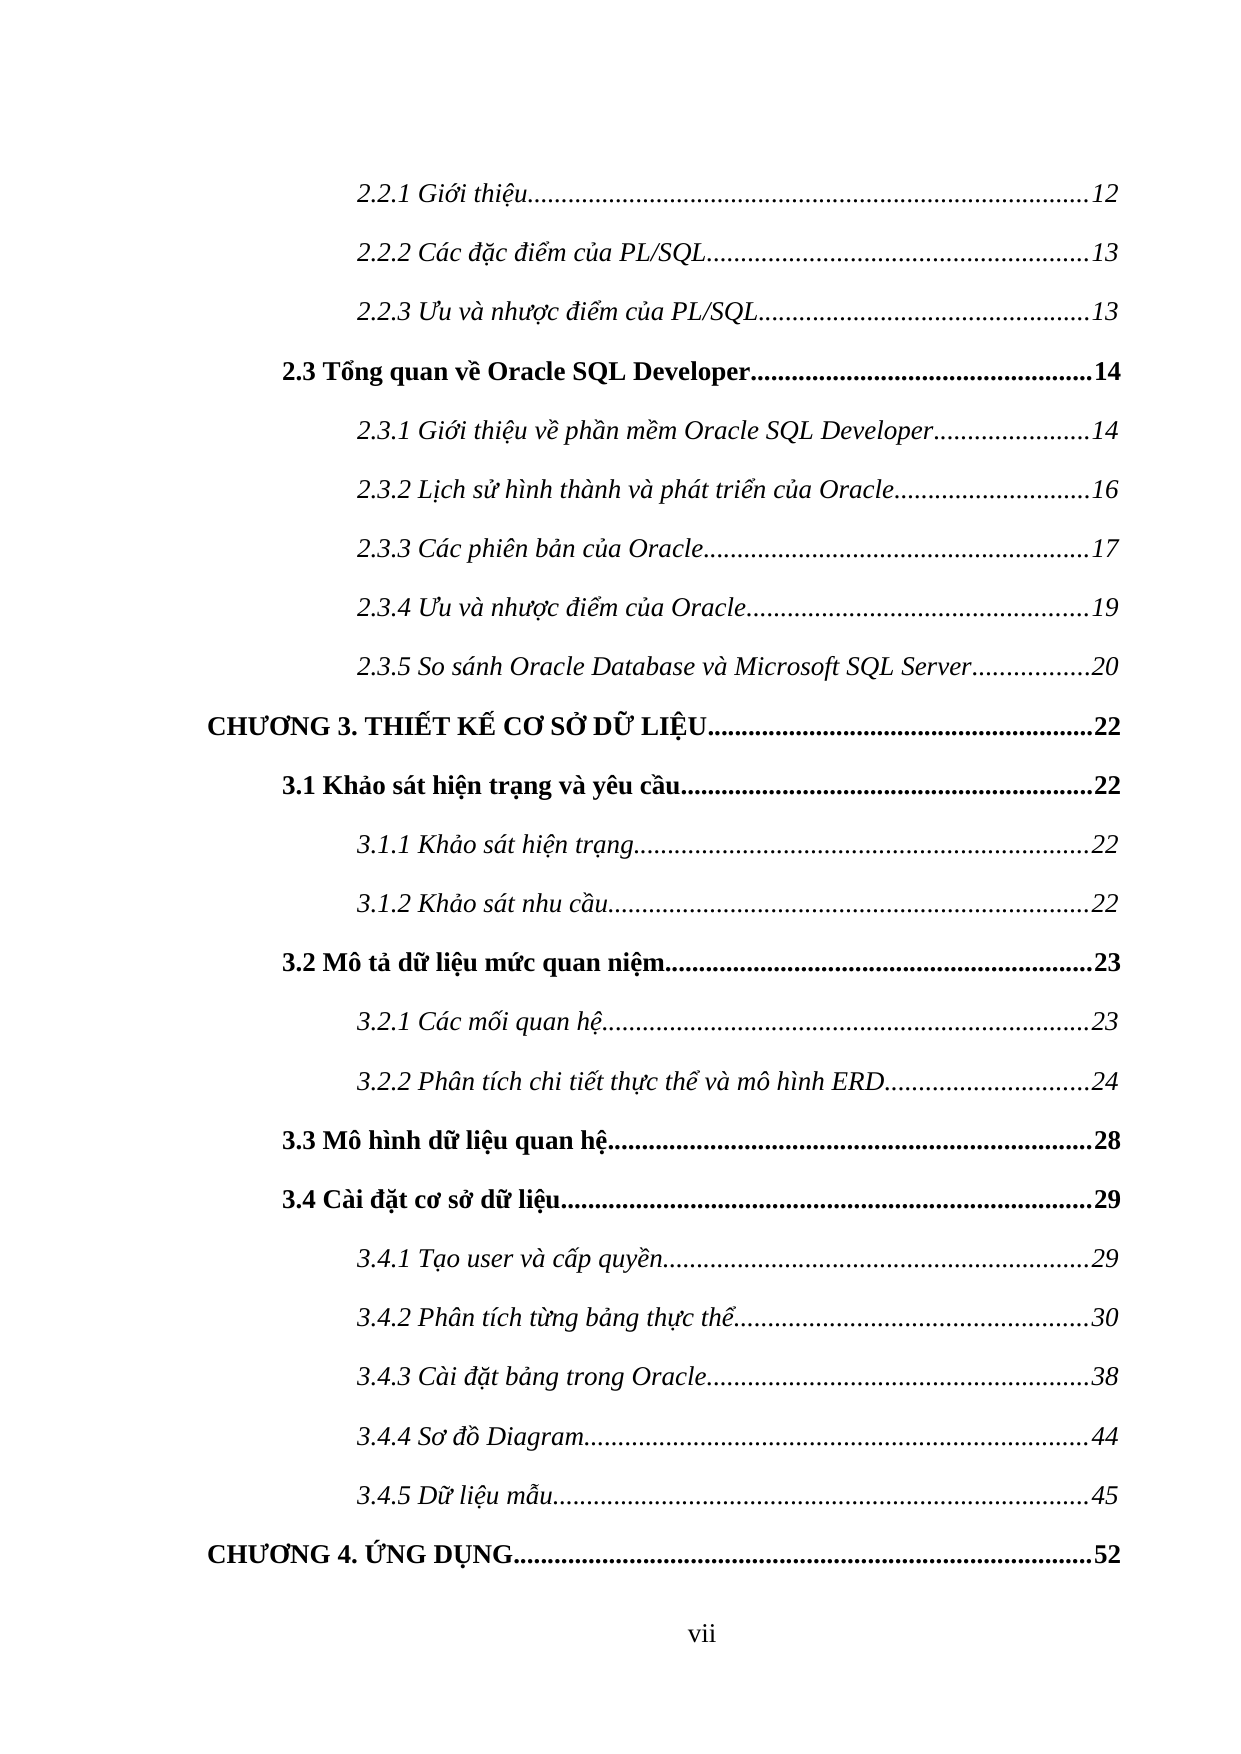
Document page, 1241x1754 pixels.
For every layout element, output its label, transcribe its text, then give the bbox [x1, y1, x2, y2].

text 3.1.2 Khảo sát nhu cầu 22 [357, 887, 1122, 918]
text 3.4 Cài đặt cơ sở dữ liệu 29 [282, 1183, 1122, 1214]
text 3.3 Mô hình dữ liệu quan hệ 28 [282, 1124, 1122, 1155]
text 3.4.4 Sơ đồ Diagram 44 [357, 1420, 1122, 1451]
text 2.3.1 Giới thiệu về phần mềm Oracle SQL Developer 14 [357, 414, 1122, 445]
text 3.1 Khảo sát hiện trạng và yêu cầu 22 [282, 769, 1122, 800]
text 2.2.3 Ưu và nhược điểm của PL/SQL 13 [357, 296, 1122, 327]
text 2.3.5 So sánh Oracle Database và Microsoft SQL Server 20 [357, 651, 1122, 682]
text 3.4.3 Cài đặt bảng trong Oracle 38 [357, 1361, 1122, 1392]
text 2.3 Tổng quan về Oracle SQL Developer 14 [282, 355, 1122, 386]
text 3.4.2 Phân tích từng bảng thực thể 30 [357, 1301, 1122, 1332]
text CHƯƠNG 3. THIẾT KẾ CƠ SỞ DỮ LIỆU 22 [207, 710, 1122, 741]
text 3.2.1 Các mối quan hệ 23 [357, 1006, 1122, 1037]
text 3.4.1 Tạo user và cấp quyền 29 [357, 1242, 1122, 1273]
text CHƯƠNG 4. ỨNG DỤNG 52 [207, 1538, 1122, 1569]
text 3.2.2 Phân tích chi tiết thực thể và mô hình ERD 24 [357, 1065, 1122, 1096]
text 2.3.2 Lịch sử hình thành và phát triển của Oracle 16 [357, 473, 1122, 504]
text 3.4.5 Dữ liệu mẫu 45 [357, 1479, 1122, 1510]
text 2.2.1 Giới thiệu 12 [357, 177, 1122, 208]
text 3.2 Mô tả dữ liệu mức quan niệm 23 [282, 946, 1122, 977]
text 3.1.1 Khảo sát hiện trạng 22 [357, 828, 1122, 859]
text 2.3.4 Ưu và nhược điểm của Oracle 19 [357, 591, 1122, 622]
text 2.2.2 Các đặc điểm của PL/SQL 13 [357, 236, 1122, 267]
text 2.3.3 Các phiên bản của Oracle 17 [357, 532, 1122, 563]
